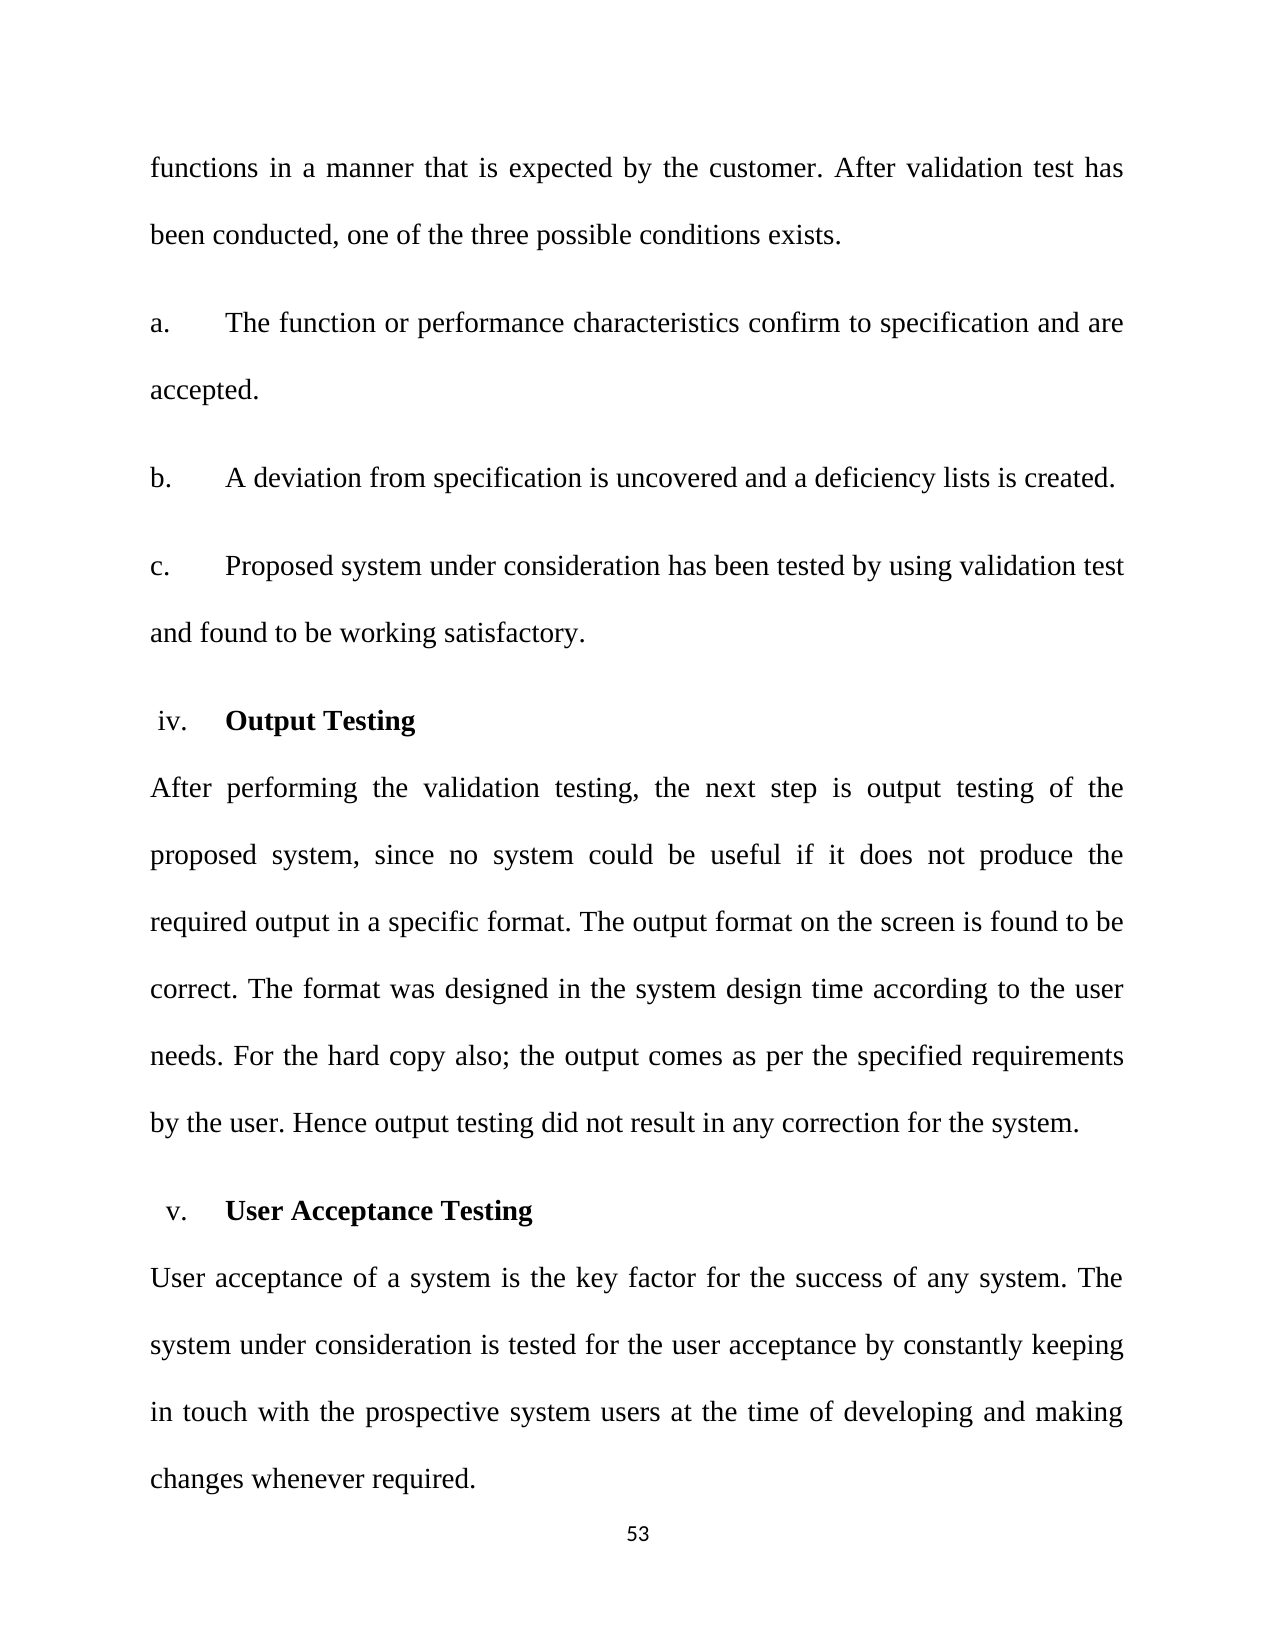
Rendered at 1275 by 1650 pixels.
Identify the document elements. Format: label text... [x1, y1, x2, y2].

text User acceptance of a system is the key factor for the success of any system. The system under consideration is tested for the user acceptance by constantly keeping in touch with the prospective system users at the time of developing and making changes whenever required. [150, 1260, 1125, 1495]
text a. The function or performance characteristics confirm to specification and are accepted. [150, 305, 1125, 406]
list User Acceptance Testing [187, 1193, 1125, 1227]
text c. Proposed system under consideration has been tested by using validation test and found to be working satisfactory. [150, 548, 1125, 648]
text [150, 150, 1125, 251]
text After performing the validation testing, the next step is output testing of the proposed system, since no system could be useful if it does not produce the required output in a specific format. The output format on the screen is found to be correct. The format was designed in the system design time according to the user needs. For the hard copy also; the output comes as per the specified requirements by the user. Hence output testing did not result in any correction for the system. [150, 770, 1125, 1139]
text b. A deviation from specification is uncovered and a deficiency lists is created. [150, 460, 1125, 493]
list Output Testing [187, 703, 1125, 736]
